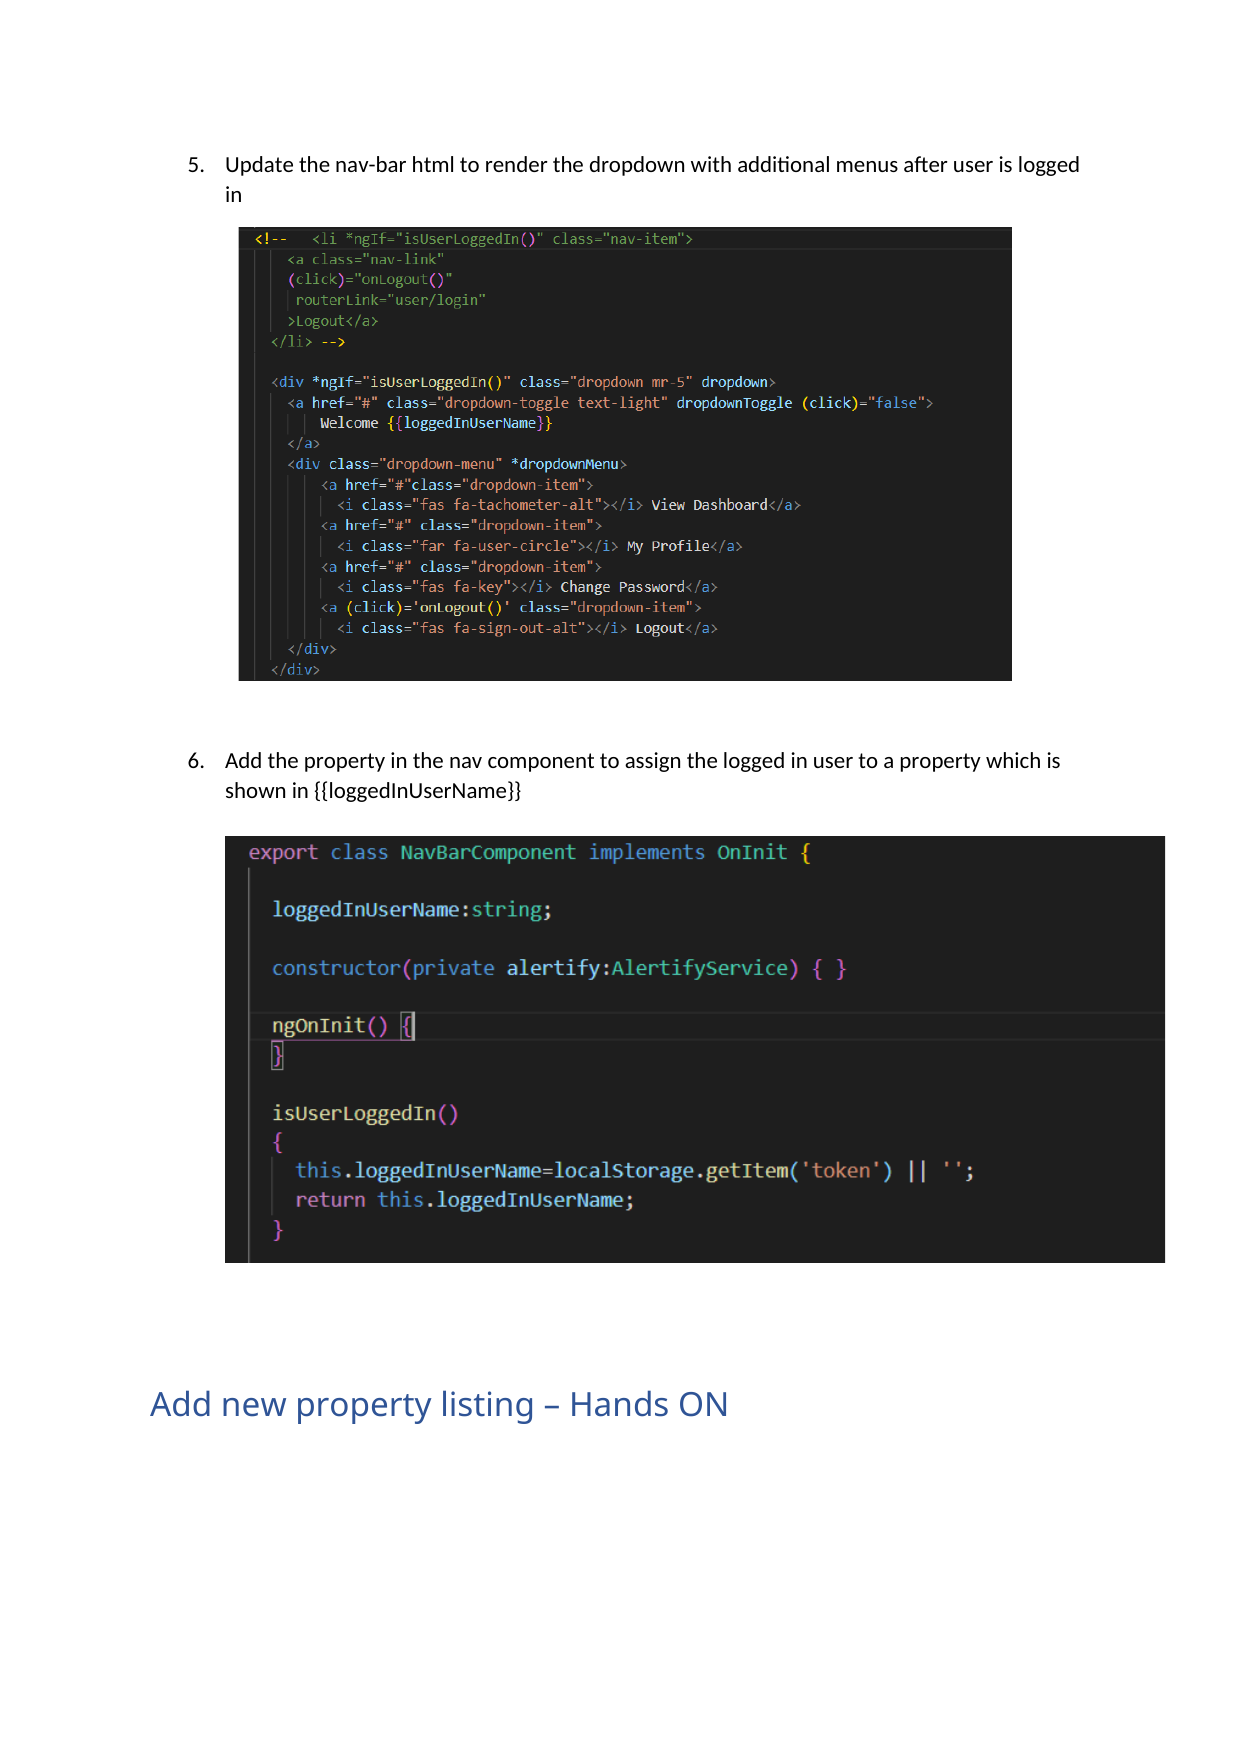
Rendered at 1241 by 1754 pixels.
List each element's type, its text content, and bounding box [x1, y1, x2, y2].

list Add the property in the nav component to assign the logged in user to a property which is shown in {{loggedInUserName}} [187, 746, 1090, 804]
list Update the nav-bar html to render the dropdown with additional menus after user is logged in [187, 150, 1090, 208]
picture [225, 836, 1166, 1263]
subtitle Add new property listing – Hands ON [150, 1381, 1090, 1426]
picture [238, 227, 1012, 681]
